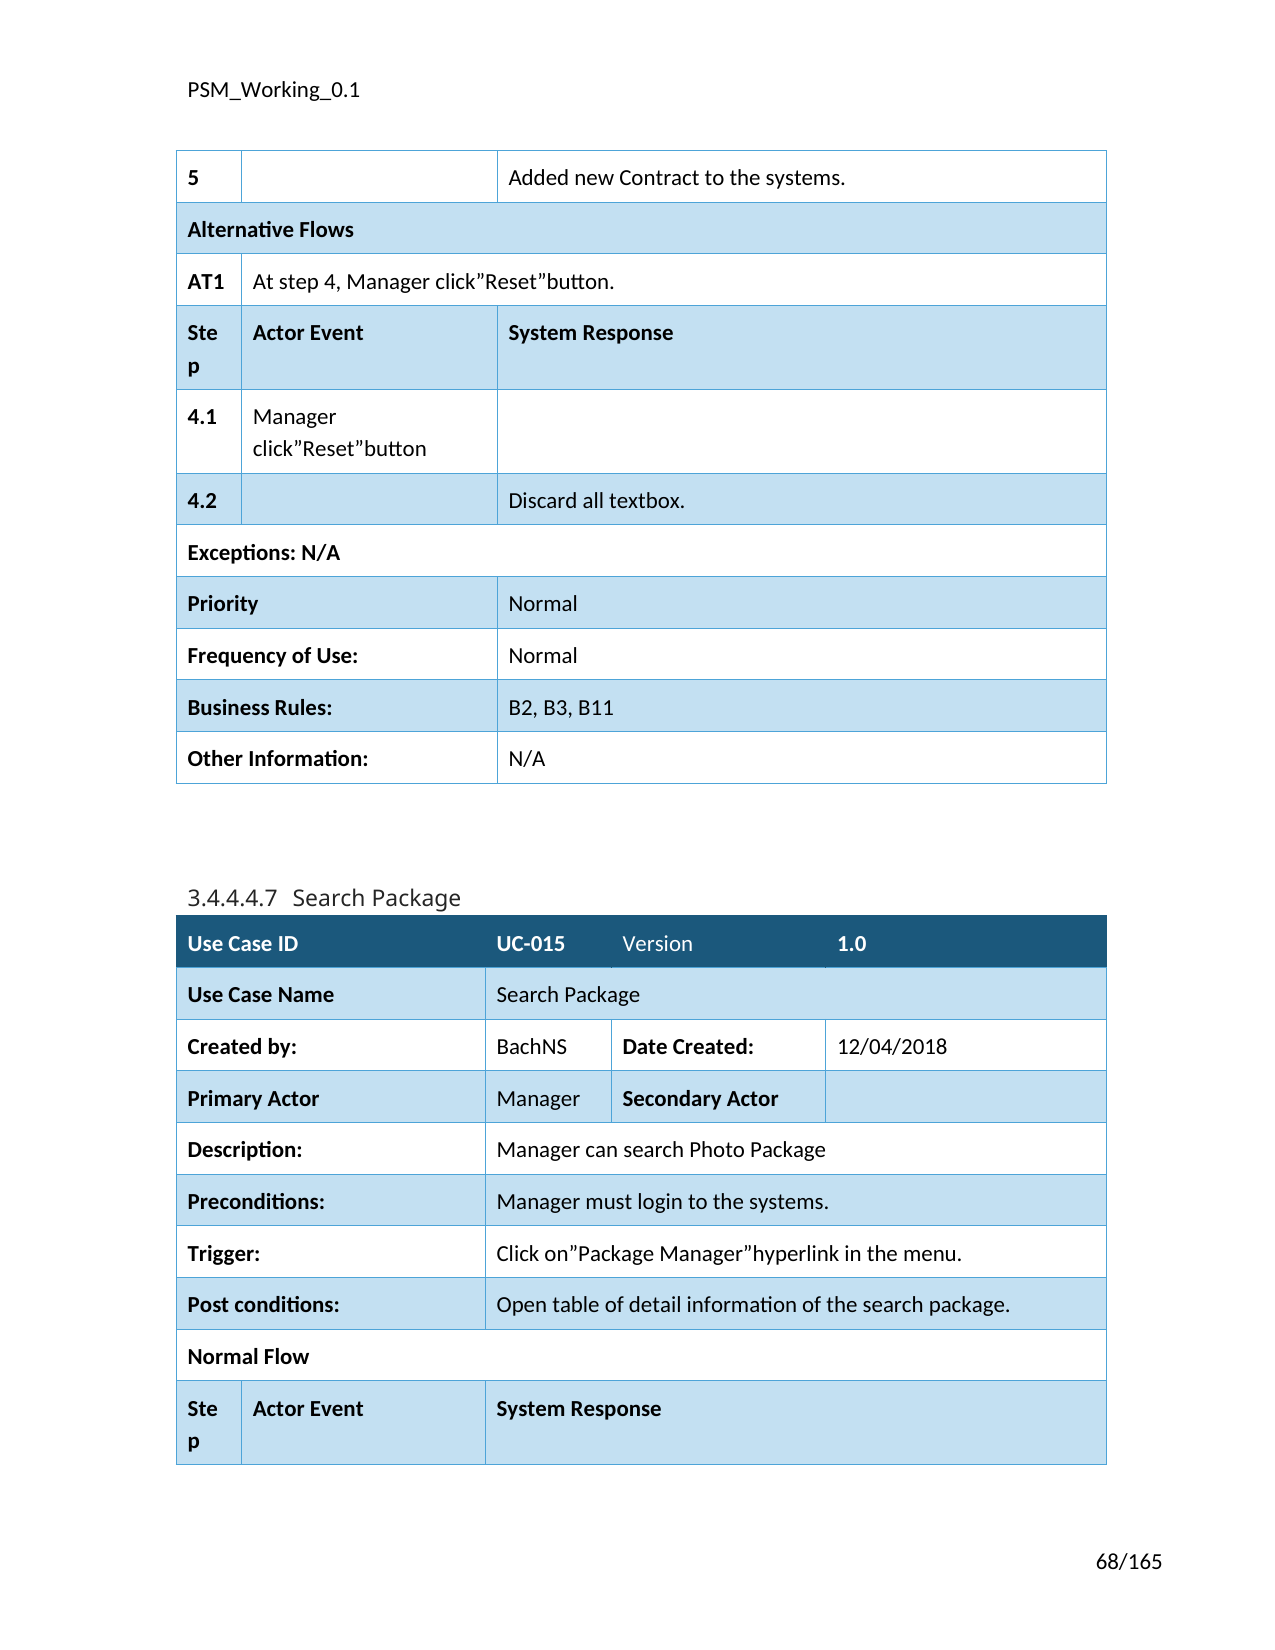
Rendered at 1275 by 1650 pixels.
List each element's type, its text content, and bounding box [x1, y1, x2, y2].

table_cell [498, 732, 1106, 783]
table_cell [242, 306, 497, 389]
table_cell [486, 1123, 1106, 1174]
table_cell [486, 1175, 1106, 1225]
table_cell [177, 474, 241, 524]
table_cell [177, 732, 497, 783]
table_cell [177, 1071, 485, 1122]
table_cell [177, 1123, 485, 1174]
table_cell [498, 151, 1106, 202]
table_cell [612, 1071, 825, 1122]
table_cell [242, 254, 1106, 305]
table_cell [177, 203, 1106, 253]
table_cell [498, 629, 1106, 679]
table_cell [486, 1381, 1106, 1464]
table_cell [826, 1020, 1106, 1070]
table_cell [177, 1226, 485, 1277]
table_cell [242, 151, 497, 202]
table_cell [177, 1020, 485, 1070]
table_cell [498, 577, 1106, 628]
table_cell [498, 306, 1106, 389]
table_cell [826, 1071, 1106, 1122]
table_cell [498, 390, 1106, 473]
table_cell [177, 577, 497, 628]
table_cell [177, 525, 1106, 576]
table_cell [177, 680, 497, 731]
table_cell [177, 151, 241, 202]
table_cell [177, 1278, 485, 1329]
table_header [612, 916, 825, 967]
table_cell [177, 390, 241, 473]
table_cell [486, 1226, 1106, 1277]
subtitle Search Package [187, 882, 1125, 913]
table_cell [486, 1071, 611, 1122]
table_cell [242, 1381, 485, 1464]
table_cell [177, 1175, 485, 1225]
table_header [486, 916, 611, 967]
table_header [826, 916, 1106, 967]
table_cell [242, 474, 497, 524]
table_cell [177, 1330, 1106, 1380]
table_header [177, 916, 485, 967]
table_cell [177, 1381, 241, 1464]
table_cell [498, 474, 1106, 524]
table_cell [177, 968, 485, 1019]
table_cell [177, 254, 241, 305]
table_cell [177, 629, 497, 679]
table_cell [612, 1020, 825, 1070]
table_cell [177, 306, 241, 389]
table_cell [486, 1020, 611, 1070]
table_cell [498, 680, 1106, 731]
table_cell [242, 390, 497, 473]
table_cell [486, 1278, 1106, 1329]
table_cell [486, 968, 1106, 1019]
